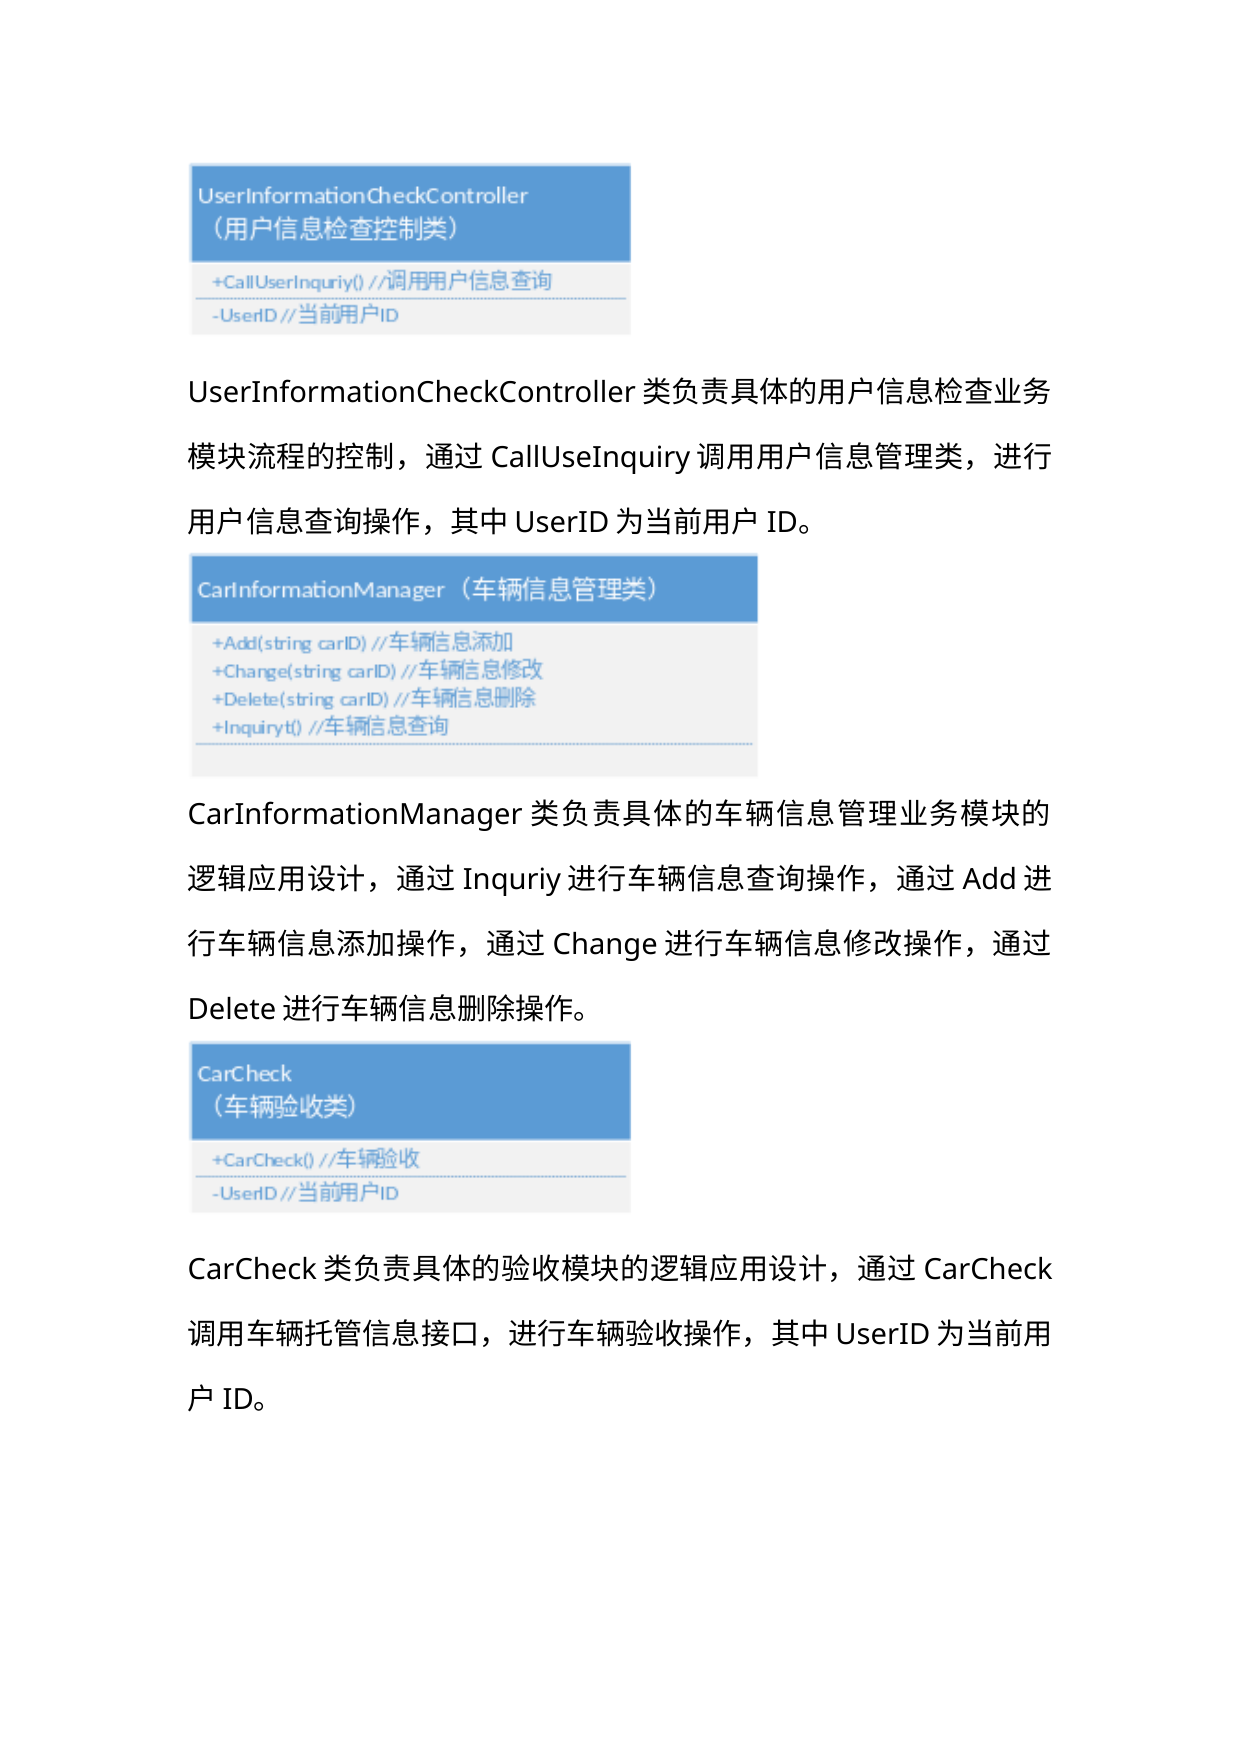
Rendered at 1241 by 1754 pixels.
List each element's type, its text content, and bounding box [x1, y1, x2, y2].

text UserInformationCheckController类负责具体的用户信息检查业务模块流程的控制，通过CallUseInquiry调用用户信息管理类，进行用户信息查询操作，其中UserID为当前用户ID。 [187, 357, 1053, 552]
text CarInformationManager类负责具体的车辆信息管理业务模块的逻辑应用设计，通过Inquriy进行车辆信息查询操作，通过Add进行车辆信息添加操作，通过Change进行车辆信息修改操作，通过Delete进行车辆信息删除操作。 [187, 779, 1053, 1039]
text CarCheck类负责具体的验收模块的逻辑应用设计，通过CarCheck调用车辆托管信息接口，进行车辆验收操作，其中UserID为当前用户ID。 [187, 1234, 1053, 1429]
